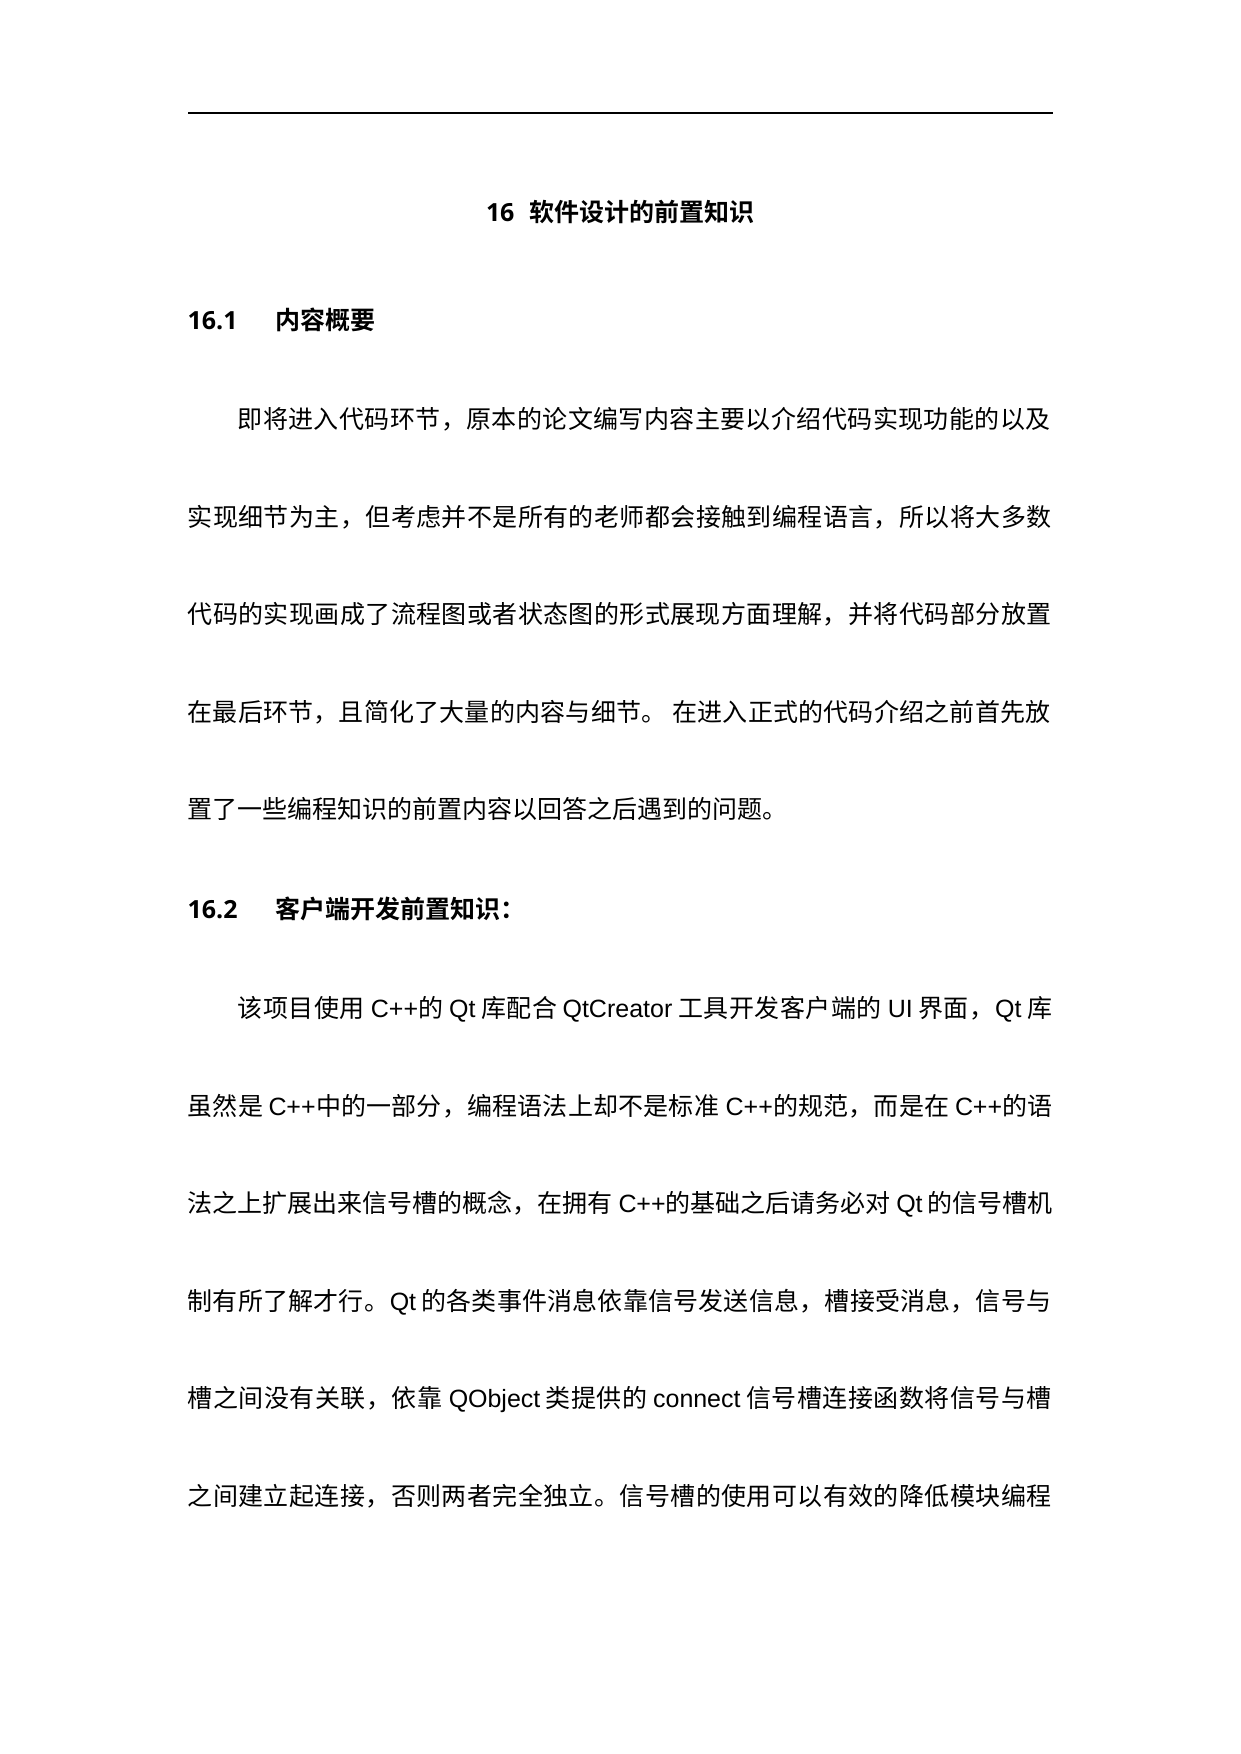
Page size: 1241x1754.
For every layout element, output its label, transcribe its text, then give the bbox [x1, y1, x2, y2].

subtitle 软件设计的前置知识 [187, 178, 1053, 243]
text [187, 974, 1053, 1527]
text 即将进入代码环节，原本的论文编写内容主要以介绍代码实现功能的以及实现细节为主，但考虑并不是所有的老师都会接触到编程语言，所以将大多数代码的实现画成了流程图或者状态图的形式展现方面理解，并将代码部分放置在最后环节，且简化了大量的内容与细节。 在进入正式的代码介绍之前首先放置了一些编程知识的前置内容以回答之后遇到的问题。 [187, 385, 1053, 840]
subtitle 内容概要 [187, 286, 1053, 351]
subtitle 客户端开发前置知识： [187, 875, 1053, 940]
